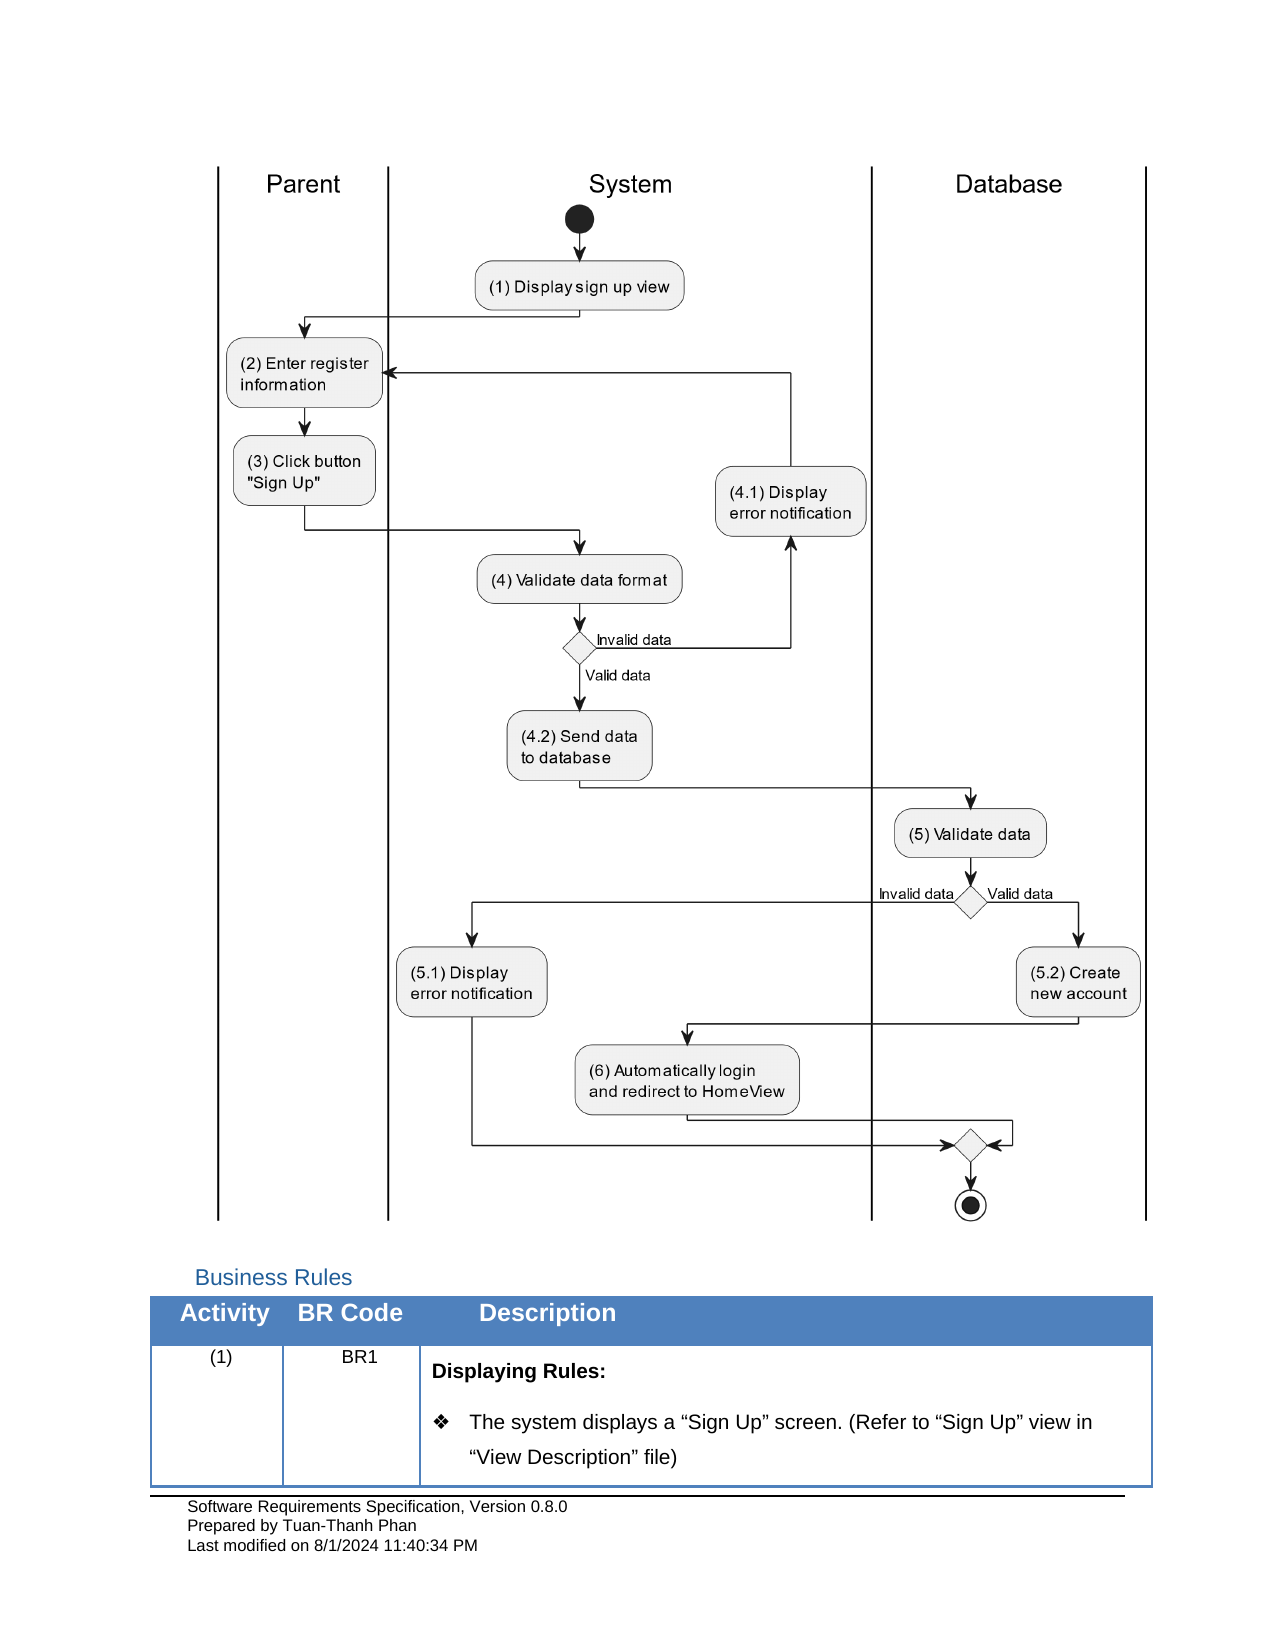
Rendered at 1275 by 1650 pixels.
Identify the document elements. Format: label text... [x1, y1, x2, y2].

table_header Activity [152, 1299, 282, 1344]
picture [197, 150, 1173, 1237]
table_header Description [421, 1299, 1151, 1344]
table_cell (1) [152, 1346, 282, 1485]
subtitle Business Rules [194, 1264, 1125, 1290]
table_cell Displaying Rules: The system displays a “Sign Up” screen. (Refer to “Sign Up” view in “View Description” file) [421, 1346, 1151, 1485]
table_header BR Code [284, 1299, 419, 1344]
table_cell BR1 [284, 1346, 419, 1485]
